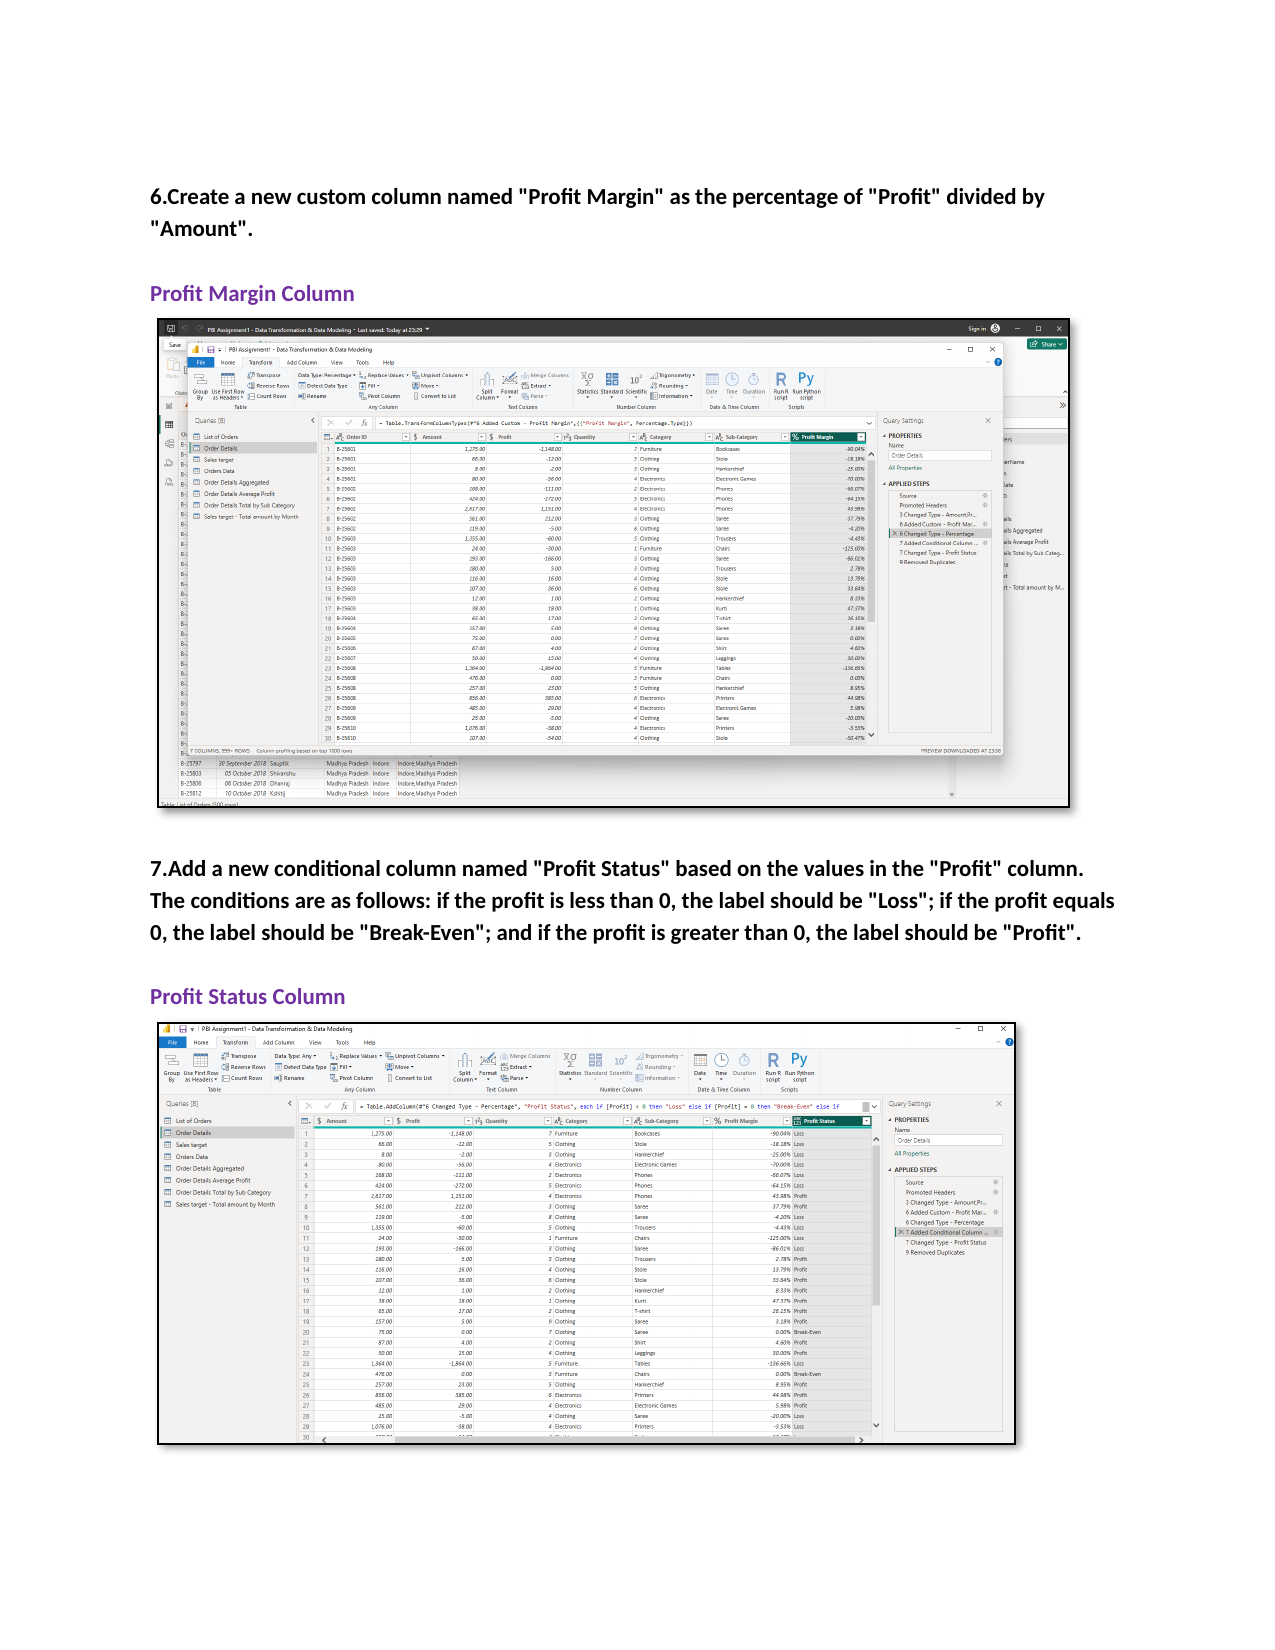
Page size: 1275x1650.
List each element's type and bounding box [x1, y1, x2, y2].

picture [159, 1024, 1014, 1443]
picture [159, 320, 1068, 806]
list [150, 150, 1125, 1458]
